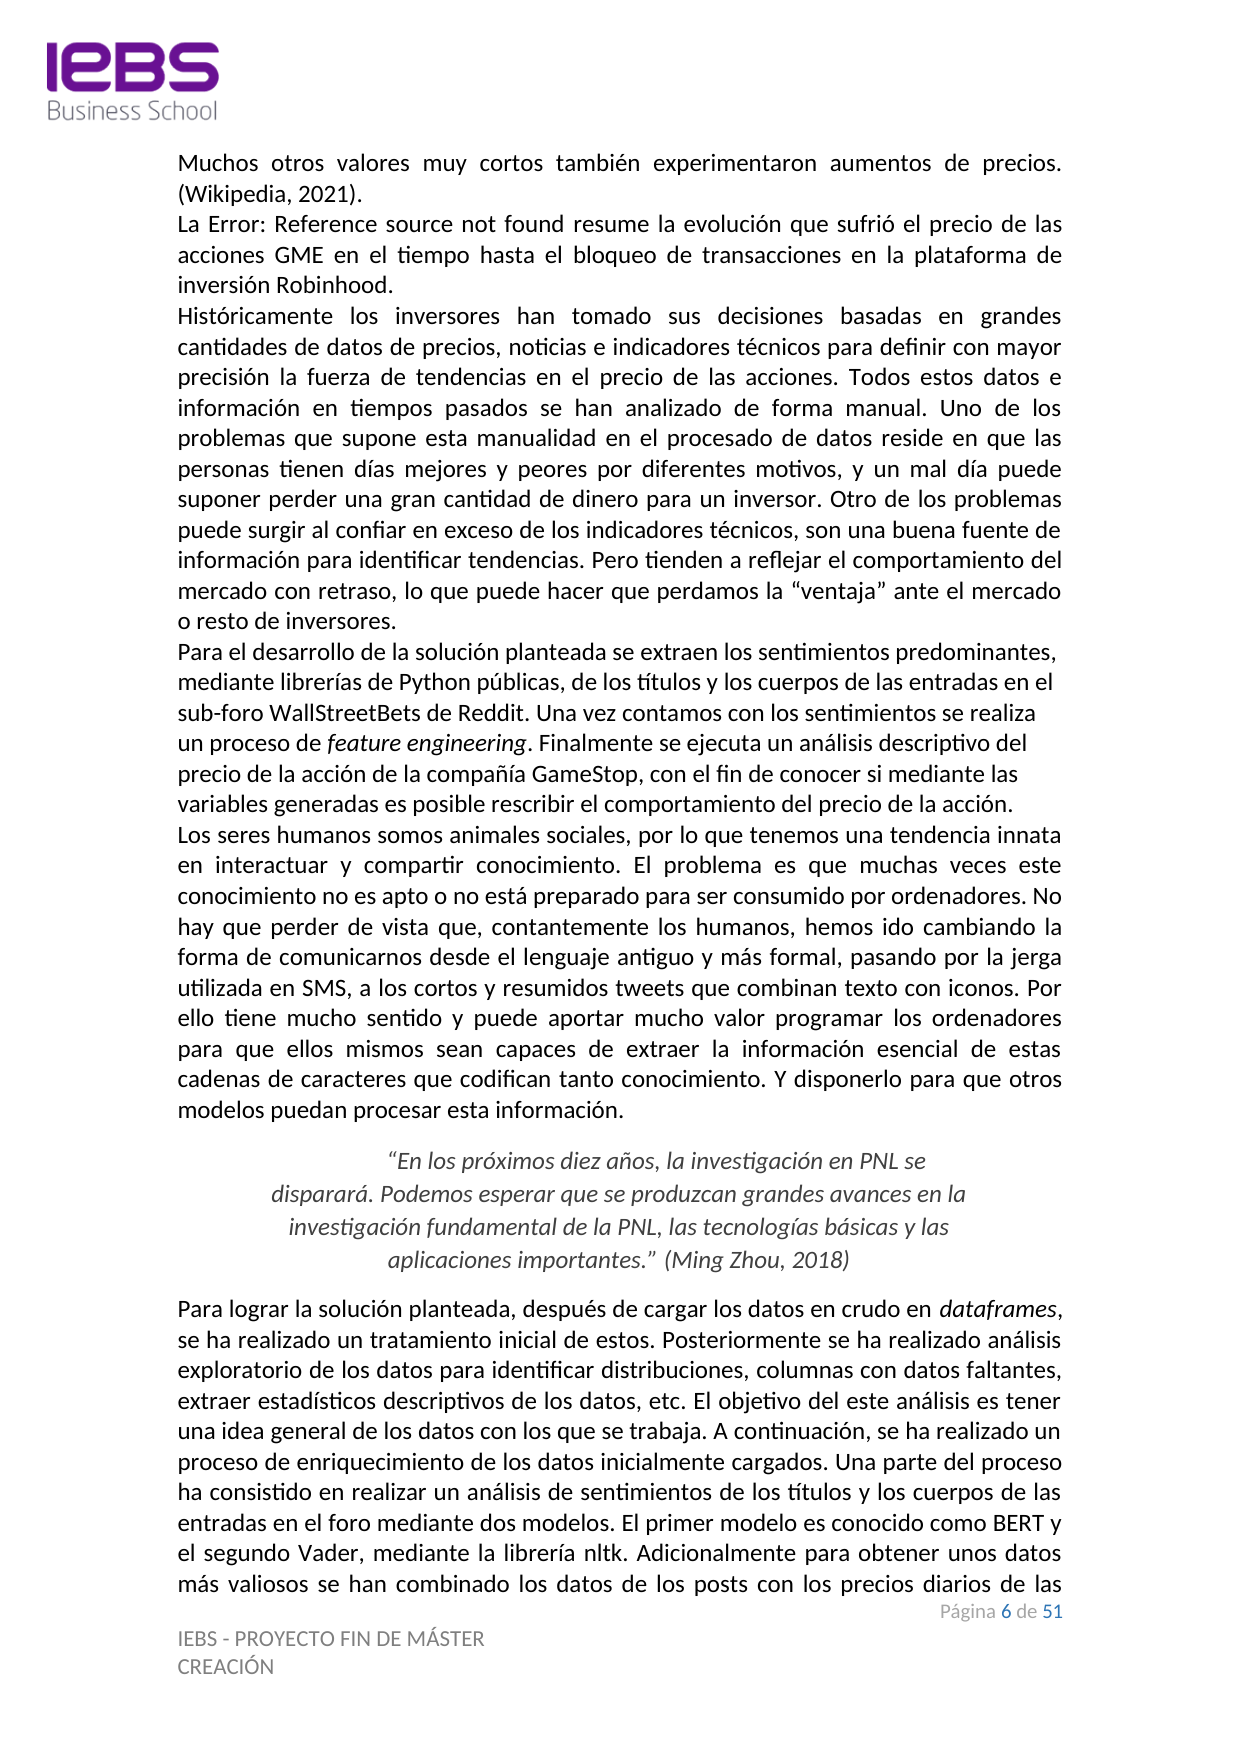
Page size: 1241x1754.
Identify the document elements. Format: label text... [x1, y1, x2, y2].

picture [21, 20, 252, 147]
text Históricamente los inversores han tomado sus decisiones basadas en grandes cantidades de datos de precios, noticias e indicadores técnicos para definir con mayor precisión la fuerza de tendencias en el precio de las acciones. Todos estos datos e información en tiempos pasados se han analizado de forma manual. Uno de los problemas que supone esta manualidad en el procesado de datos reside en que las personas tienen días mejores y peores por diferentes motivos, y un mal día puede suponer perder una gran cantidad de dinero para un inversor. Otro de los problemas puede surgir al confiar en exceso de los indicadores técnicos, son una buena fuente de información para identificar tendencias. Pero tienden a reflejar el comportamiento del mercado con retraso, lo que puede hacer que perdamos la “ventaja” ante el mercado o resto de inversores. [177, 300, 1063, 636]
text “En los próximos diez años, la investigación en PNL se disparará. Podemos esperar que se produzcan grandes avances en la investigación fundamental de la PNL, las tecnologías básicas y las aplicaciones importantes.” [267, 1145, 973, 1274]
text Para el desarrollo de la solución planteada se extraen los sentimientos predominantes, mediante librerías de Python públicas, de los títulos y los cuerpos de las entradas en el sub-foro WallStreetBets de Reddit. Una vez contamos con los sentimientos se realiza un proceso de feature engineering. Finalmente se ejecuta un análisis descriptivo del precio de la acción de la compañía GameStop, con el fin de conocer si mediante las variables generadas es posible rescribir el comportamiento del precio de la acción. [177, 636, 1063, 819]
text Los seres humanos somos animales sociales, por lo que tenemos una tendencia innata en interactuar y compartir conocimiento. El problema es que muchas veces este conocimiento no es apto o no está preparado para ser consumido por ordenadores. No hay que perder de vista que, contantemente los humanos, hemos ido cambiando la forma de comunicarnos desde el lenguaje antiguo y más formal, pasando por la jerga utilizada en SMS, a los cortos y resumidos tweets que combinan texto con iconos. Por ello tiene mucho sentido y puede aportar mucho valor programar los ordenadores para que ellos mismos sean capaces de extraer la información esencial de estas cadenas de caracteres que codifican tanto conocimiento. Y disponerlo para que otros modelos puedan procesar esta información. [177, 819, 1063, 1124]
